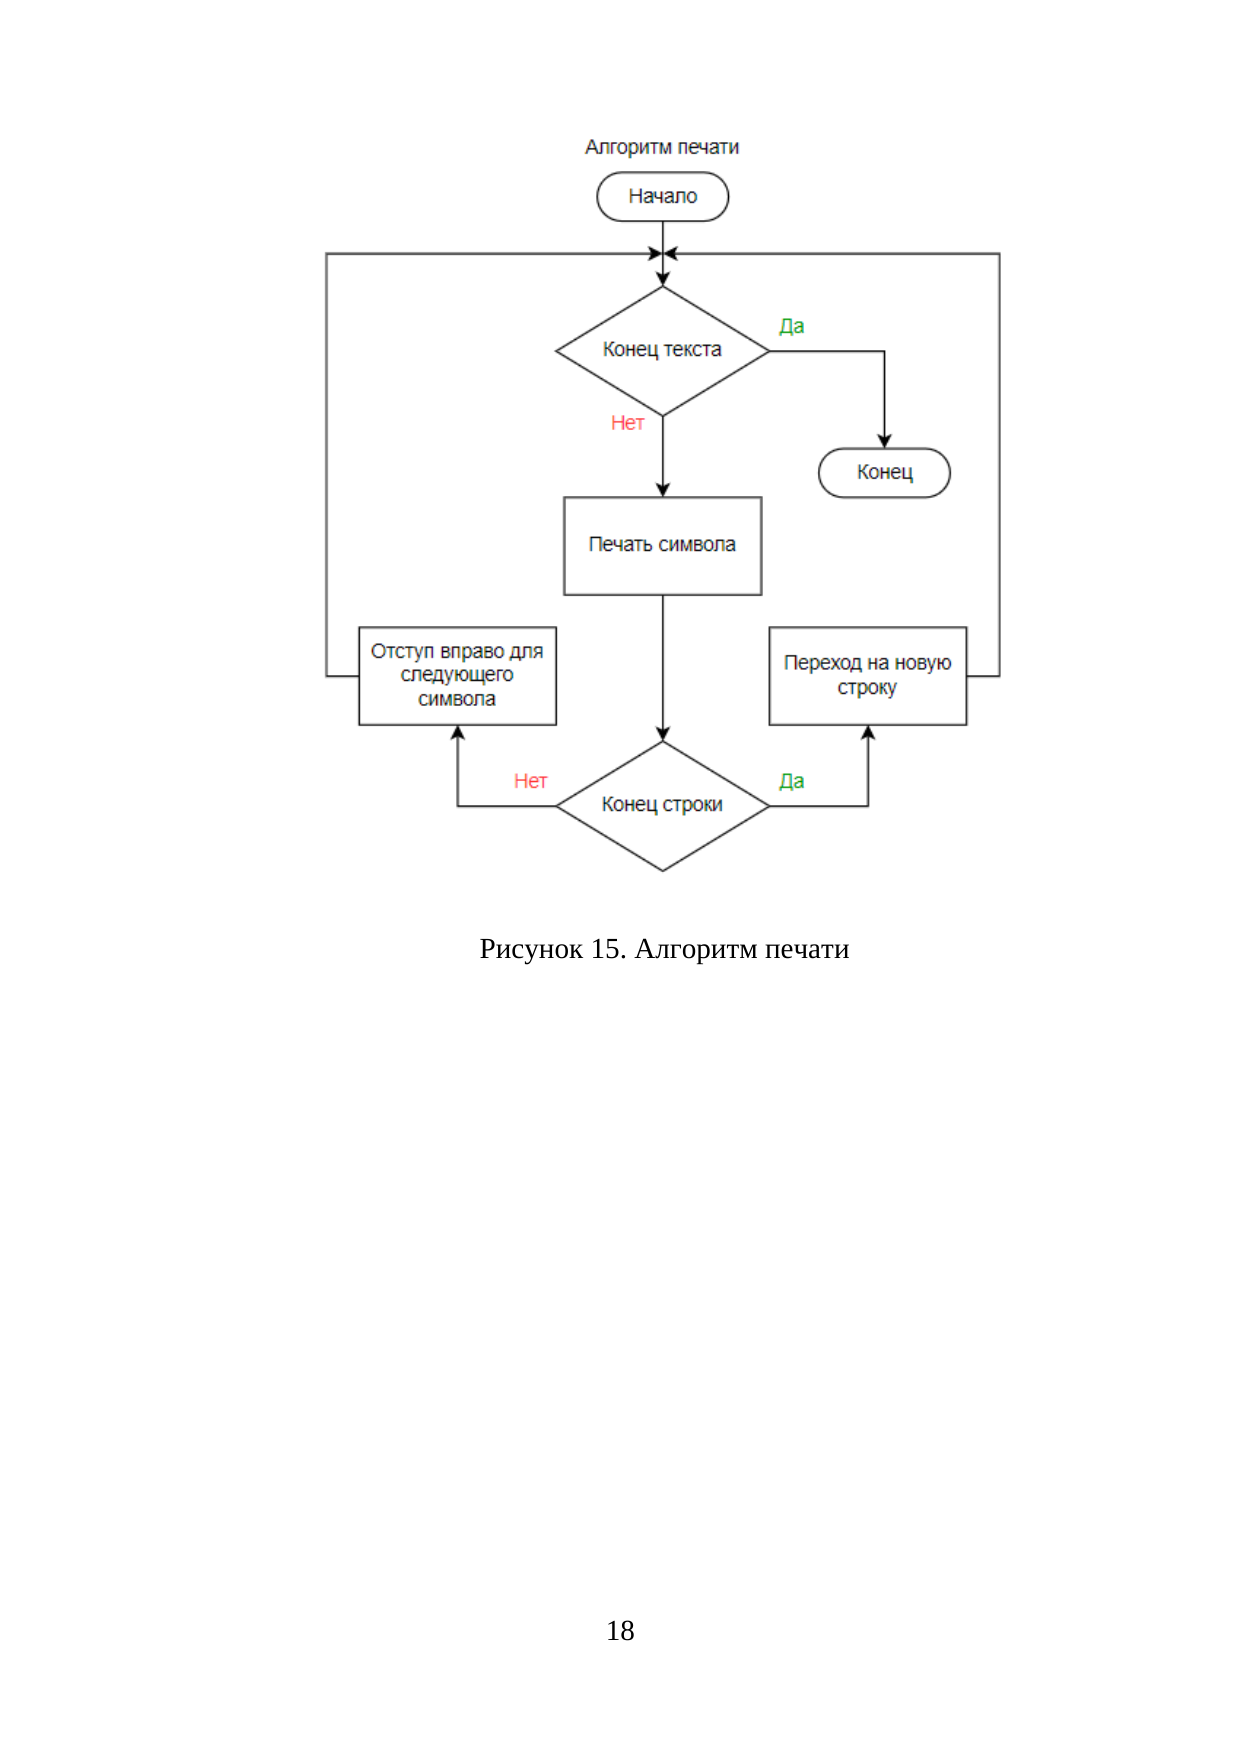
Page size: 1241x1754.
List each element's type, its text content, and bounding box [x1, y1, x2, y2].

picture [299, 118, 1030, 898]
text Рисунок 15. Алгоритм печати [177, 931, 1152, 965]
